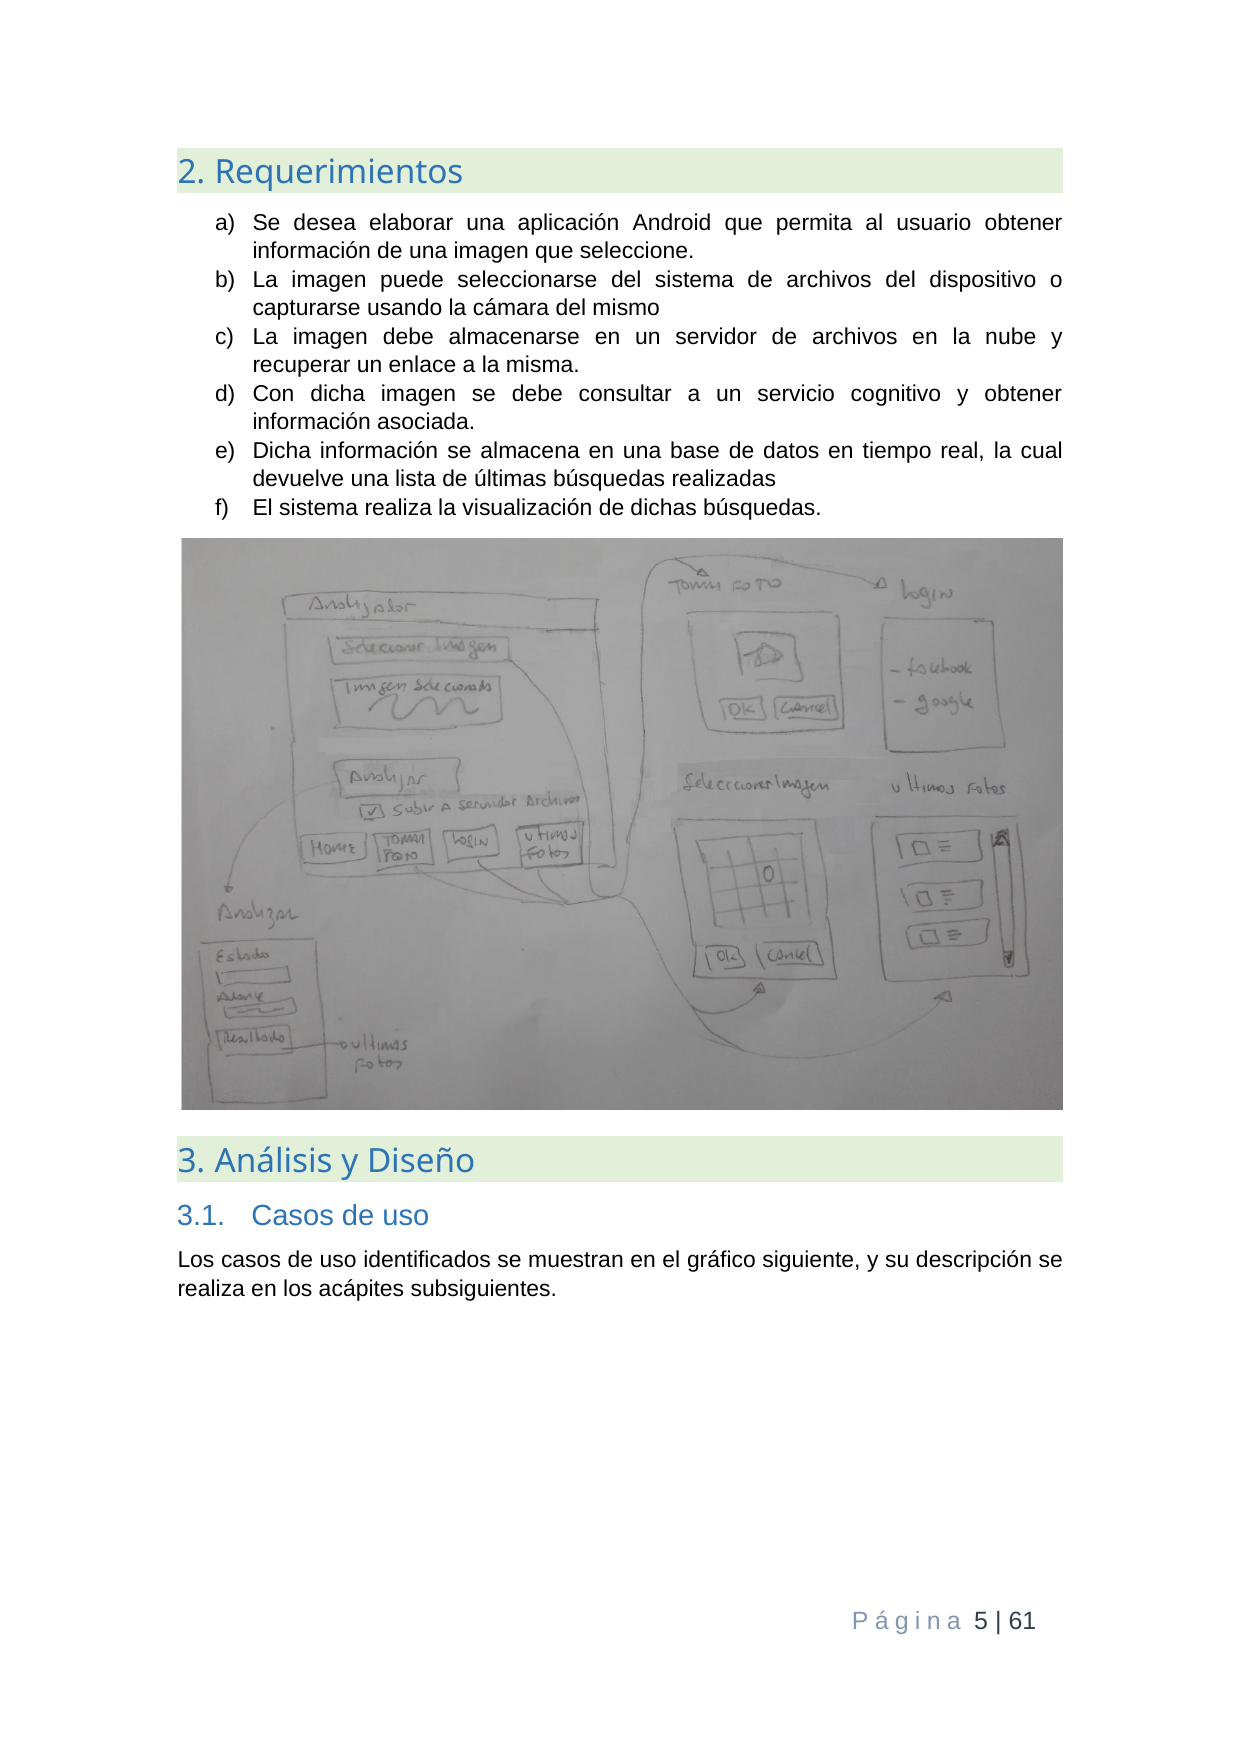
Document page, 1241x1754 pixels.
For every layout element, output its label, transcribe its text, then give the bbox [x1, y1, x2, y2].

picture [177, 538, 1063, 1110]
list Se desea elaborar una aplicación Android que permita al usuario obtener información de una imagen que seleccione. [215, 209, 1063, 264]
list La imagen puede seleccionarse del sistema de archivos del dispositivo o capturarse usando la cámara del mismo [215, 266, 1063, 321]
list La imagen debe almacenarse en un servidor de archivos en la nube y recuperar un enlace a la misma. [215, 323, 1063, 378]
list Dicha información se almacena en una base de datos en tiempo real, la cual devuelve una lista de últimas búsquedas realizadas [215, 437, 1063, 491]
subtitle Análisis y Diseño [177, 1136, 1063, 1182]
subtitle Casos de uso [177, 1198, 1063, 1231]
list Con dicha imagen se debe consultar a un servicio cognitivo y obtener información asociada. [215, 380, 1063, 434]
list El sistema realiza la visualización de dichas búsquedas. [215, 493, 1063, 520]
text Los casos de uso identificados se muestran en el gráfico siguiente, y su descripción se realiza en los acápites subsiguientes. [177, 1246, 1063, 1301]
subtitle Requerimientos [177, 148, 1063, 193]
